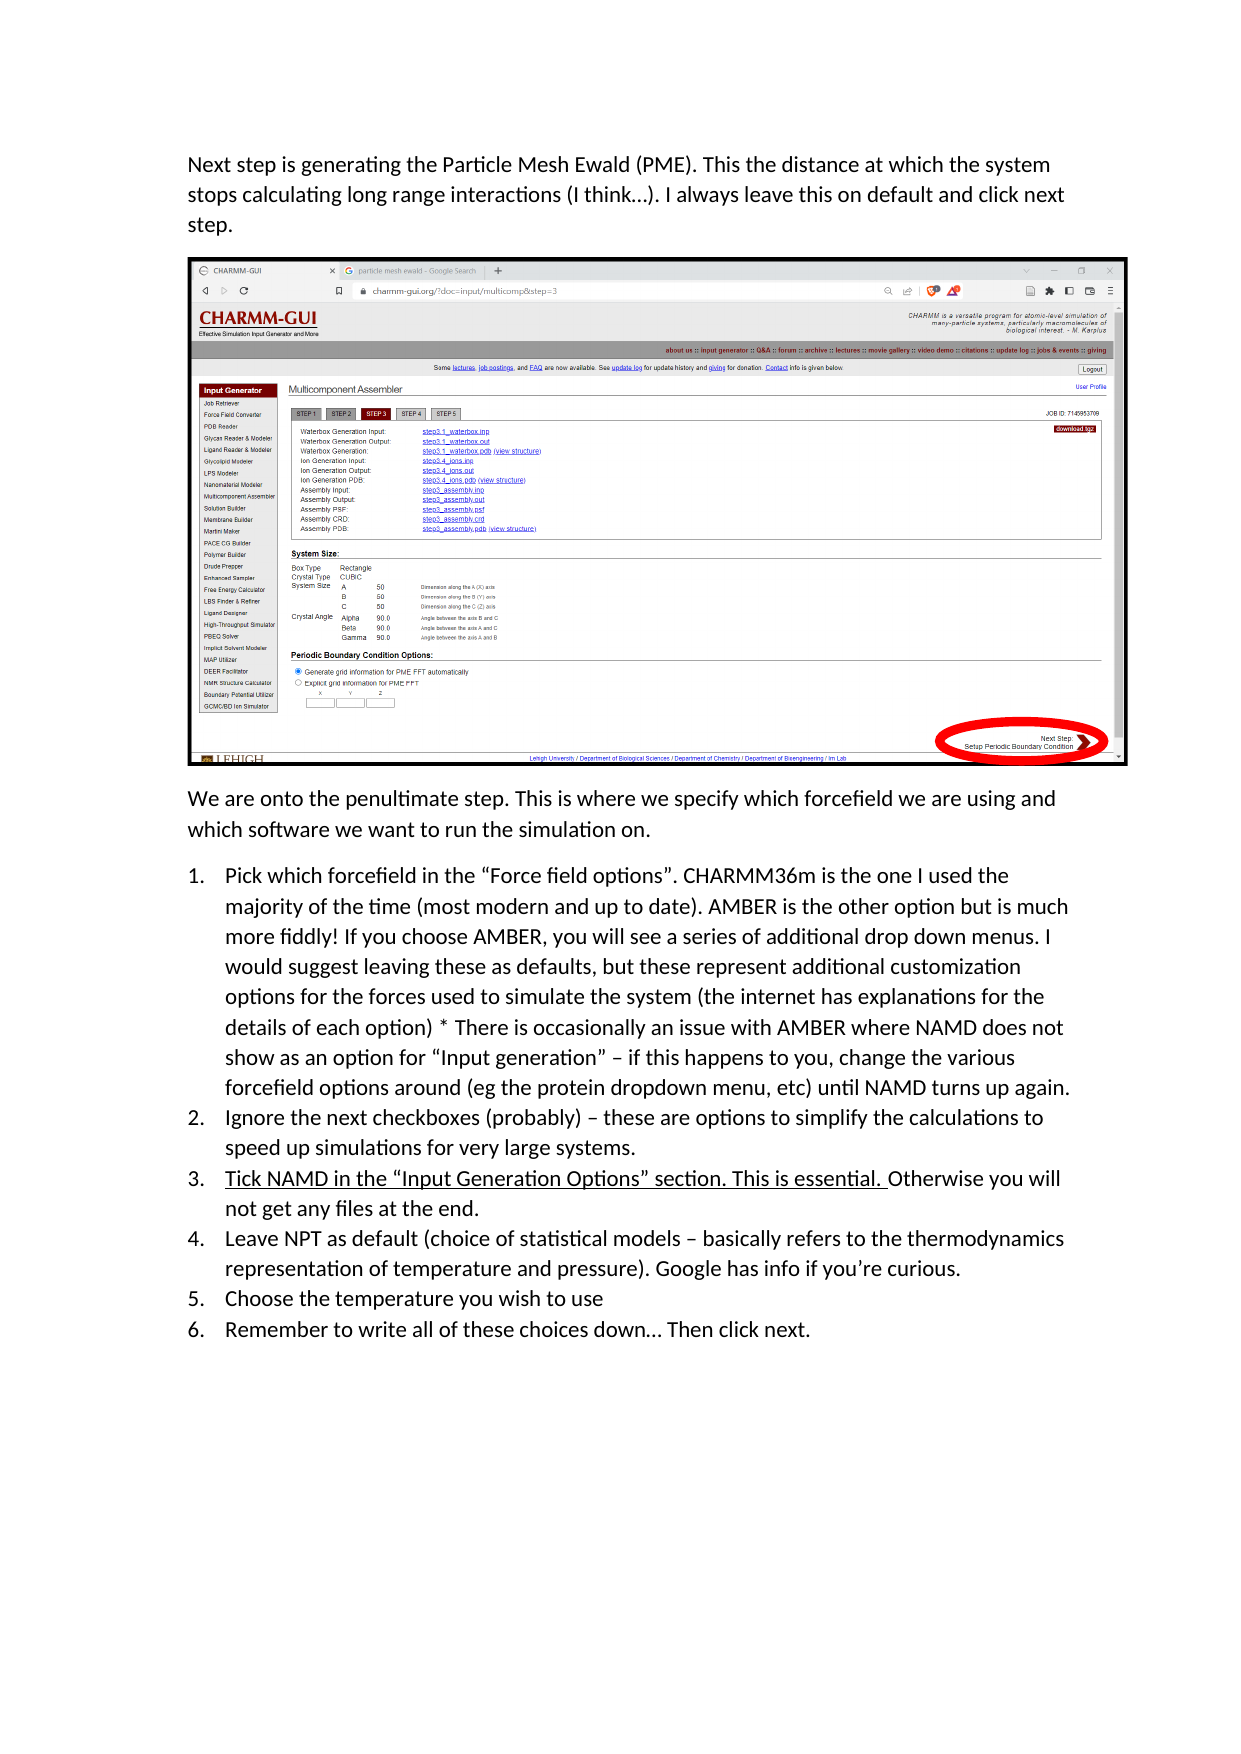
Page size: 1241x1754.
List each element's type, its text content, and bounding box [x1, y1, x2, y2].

list Leave NPT as default (choice of statistical models – basically refers to the thermodynamics representation of temperature and pressure). Google has info if you’re curious. [187, 1224, 1090, 1282]
text Next step is generating the Particle Mesh Ewald (PME). This the distance at which the system stops calculating long range interactions (I think…). I always leave this on default and click next step. [187, 150, 1090, 238]
list Tick NAMD in the “Input Generation Options” section. This is essential. Otherwise you will not get any files at the end. [187, 1164, 1090, 1222]
list Ignore the next checkboxes (probably) – these are options to simplify the calculations to speed up simulations for very large systems. [187, 1103, 1090, 1162]
text We are onto the penultimate step. This is where we specify which forcefield we are using and which software we want to run the simulation on. [187, 784, 1090, 843]
list Pick which forcefield in the “Force field options”. CHARMM36m is the one I used the majority of the time (most modern and up to date). AMBER is the other option but is much more fiddly! If you choose AMBER, you will see a series of additional drop down menus. I would suggest leaving these as defaults, but these represent additional customization options for the forces used to simulate the system (the internet has explanations for the details of each option) * There is occasionally an issue with AMBER where NAMD does not show as an option for “Input generation” – if this happens to you, change the various forcefield options around (eg the protein dropdown menu, etc) until NAMD turns up again. [187, 862, 1090, 1101]
list Choose the temperature you wish to use [187, 1284, 1090, 1313]
list Remember to write all of these choices down… Then click next. [187, 1315, 1090, 1343]
